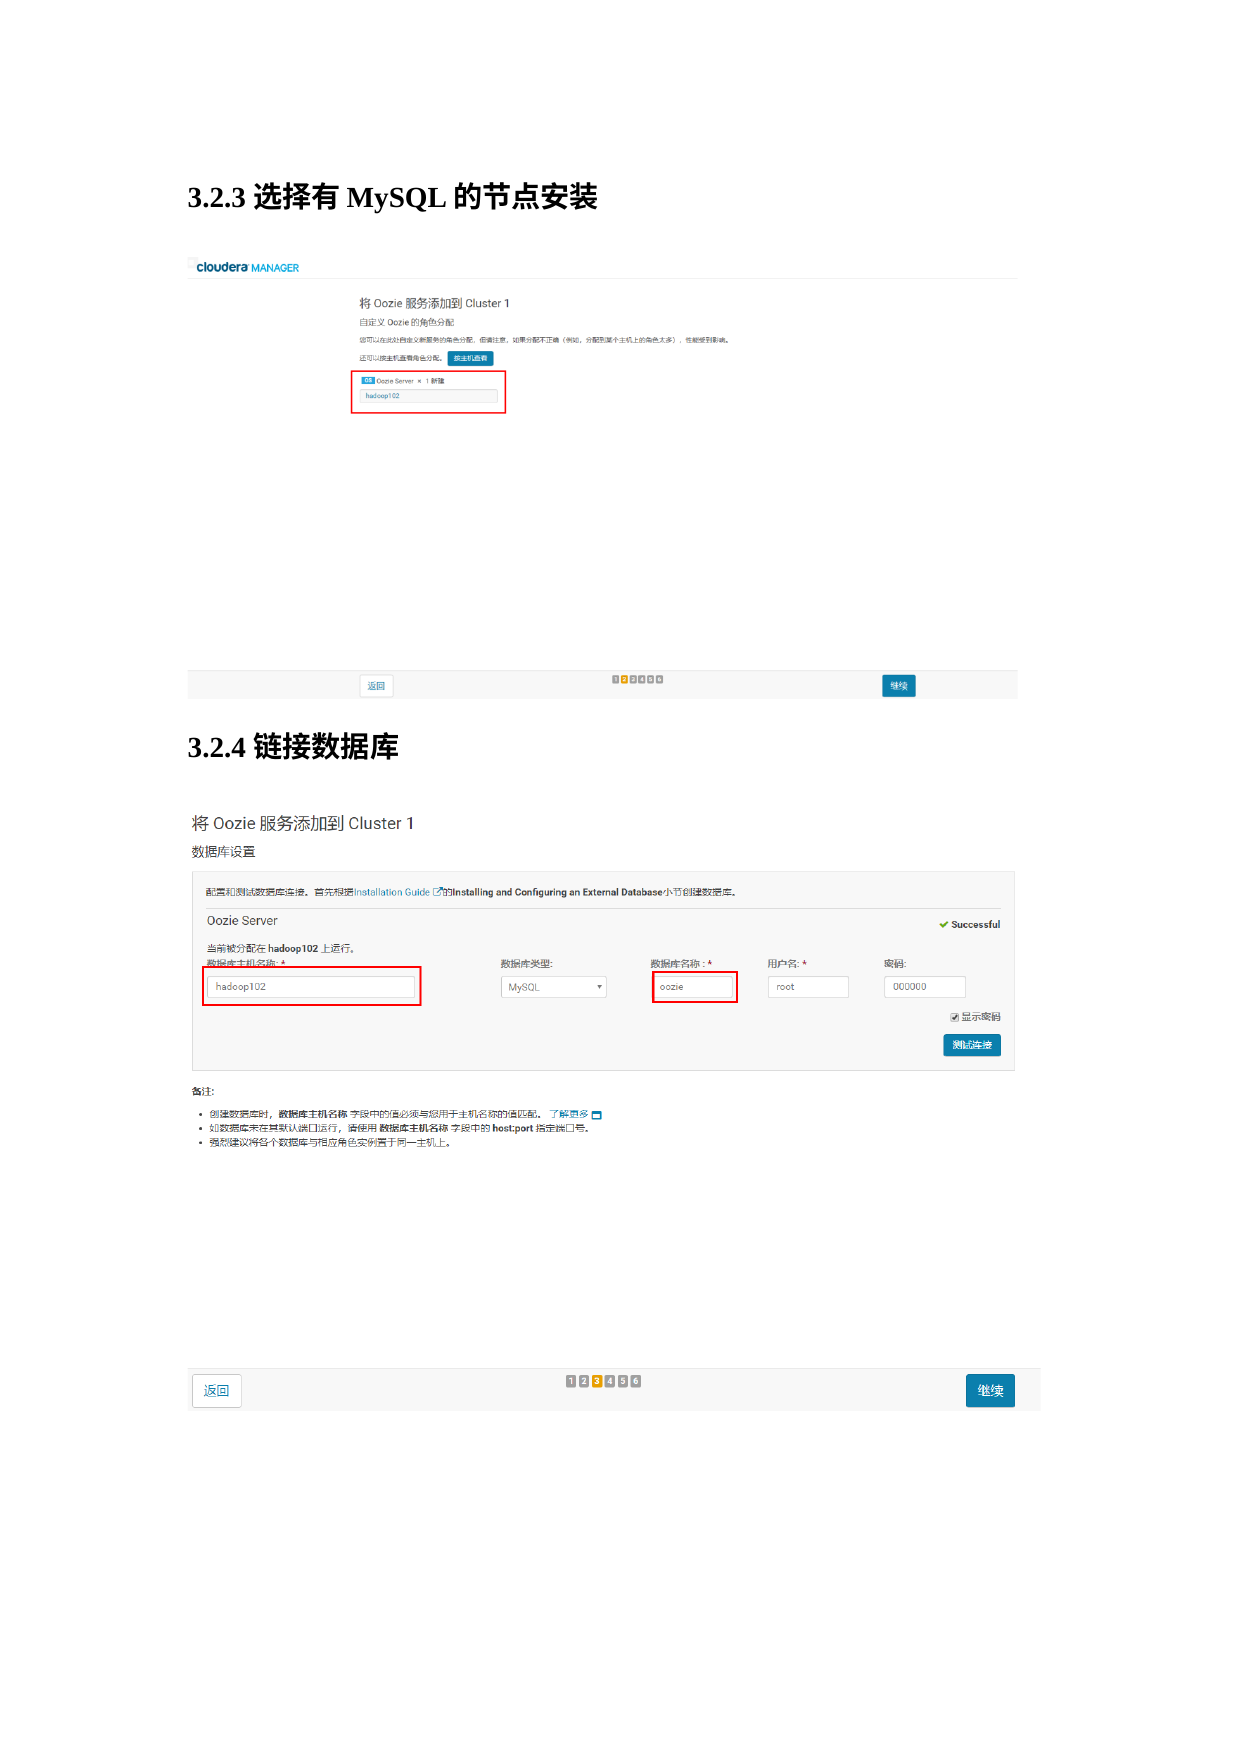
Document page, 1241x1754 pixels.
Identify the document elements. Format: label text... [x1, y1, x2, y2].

picture [187, 257, 1018, 699]
subtitle 3.2.3 选择有MySQL的节点安装 [187, 162, 1053, 227]
subtitle 3.2.4 链接数据库 [187, 712, 1053, 777]
picture [187, 807, 1041, 1411]
